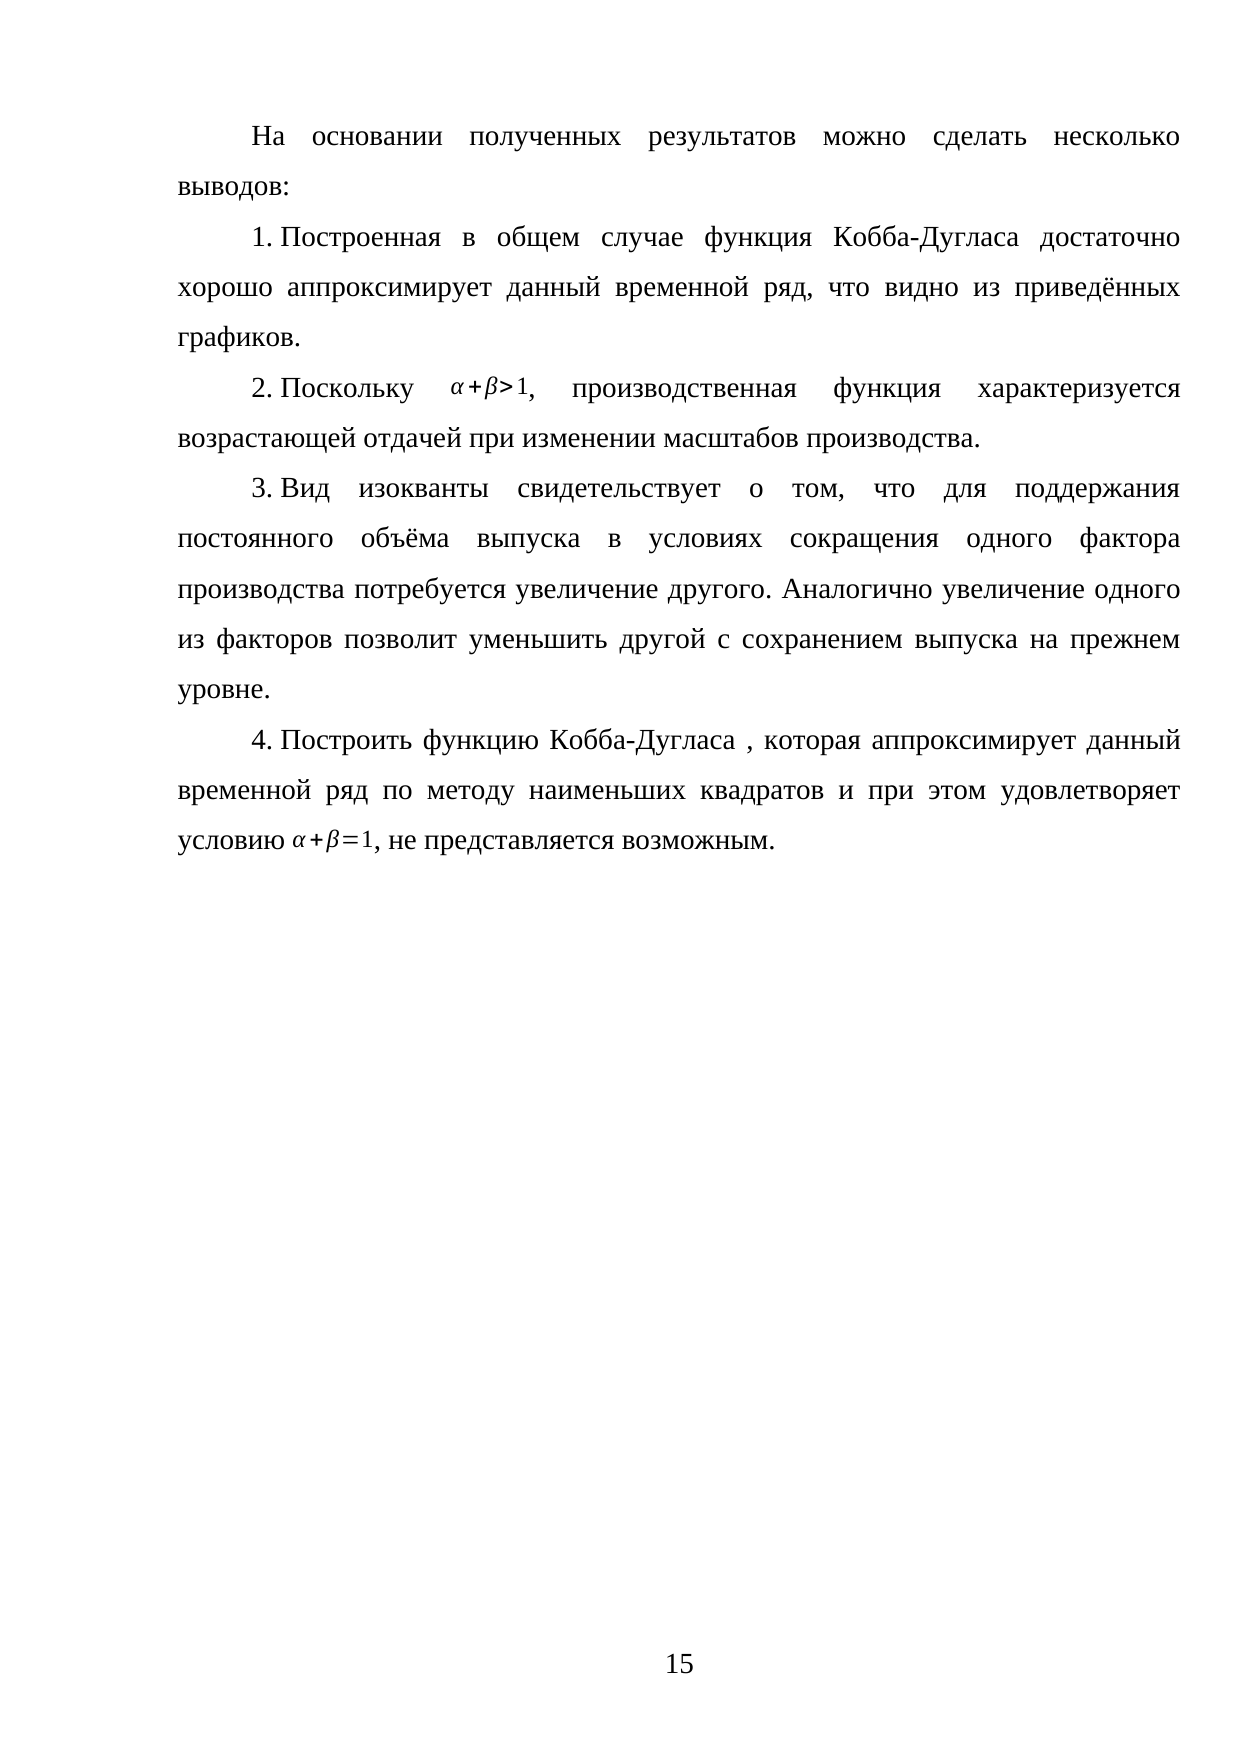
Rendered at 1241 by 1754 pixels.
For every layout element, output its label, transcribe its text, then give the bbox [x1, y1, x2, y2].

text На основании полученных результатов можно сделать несколько выводов: [177, 118, 1181, 202]
list Поскольку , производственная функция характеризуется возрастающей отдачей при изменении масштабов производства. [177, 370, 1181, 453]
list Вид изокванты свидетельствует о том, что для поддержания постоянного объёма выпуска в условиях сокращения одного фактора производства потребуется увеличение другого. Аналогично увеличение одного из факторов позволит уменьшить другой с сохранением выпуска на прежнем уровне. [177, 470, 1181, 705]
list Построенная в общем случае функция Кобба-Дугласа достаточно хорошо аппроксимирует данный временной ряд, что видно из приведённых графиков. [177, 219, 1181, 353]
list Построить функцию Кобба-Дугласа (1), которая аппроксимирует данный временной ряд по методу наименьших квадратов и при этом удовлетворяет условию , не представляется возможным. [177, 722, 1181, 856]
